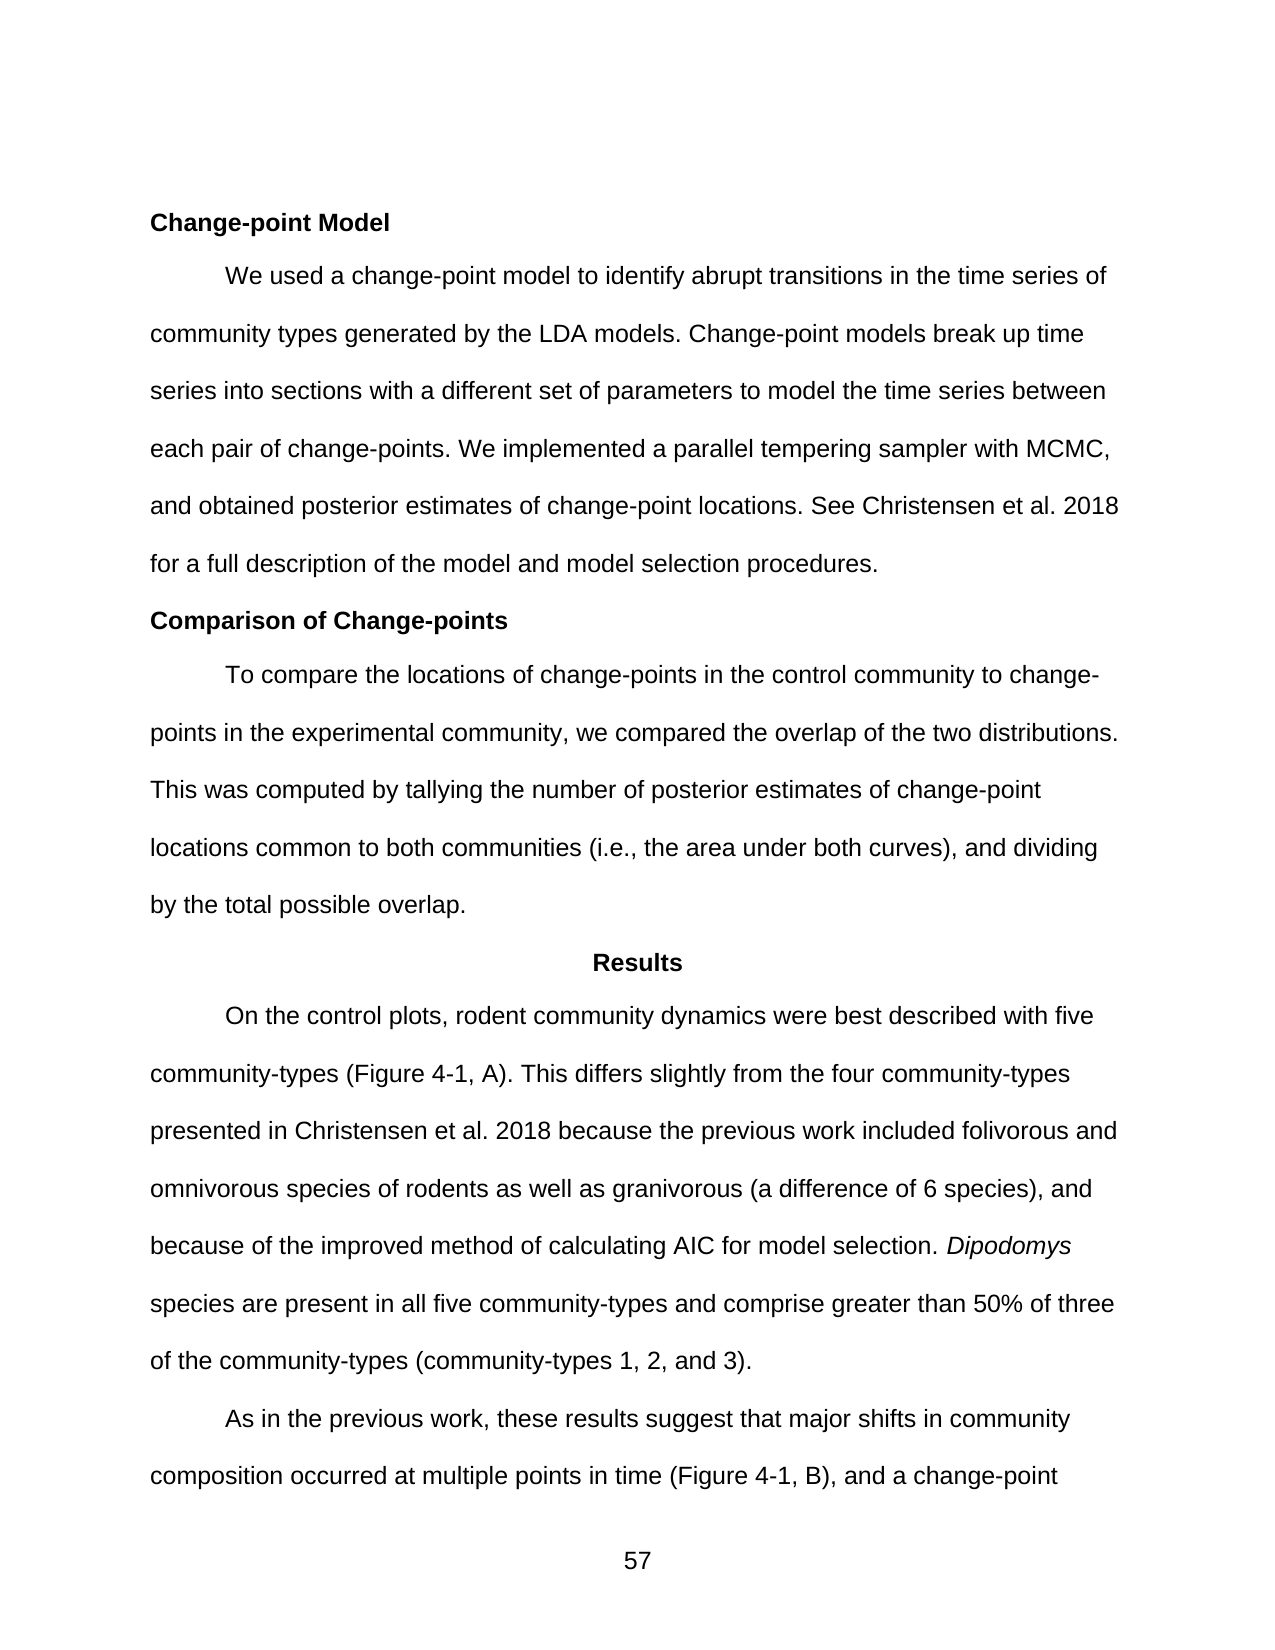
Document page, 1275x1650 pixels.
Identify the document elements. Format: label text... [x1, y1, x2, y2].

subtitle Comparison of Change-points [150, 606, 1125, 635]
subtitle Results [150, 947, 1125, 976]
text On the control plots, rodent community dynamics were best described with five community-types (Figure 4-1, A). This differs slightly from the four community-types presented in Christensen et al. 2018 because the previous work included folivorous and omnivorous species of rodents as well as granivorous (a difference of 6 species), and because of the improved method of calculating AIC for model selection. Dipodomys species are present in all five community-types and comprise greater than 50% of three of the community-types (community-types 1, 2, and 3). [150, 1001, 1125, 1375]
text We used a change-point model to identify abrupt transitions in the time series of community types generated by the LDA models. Change-point models break up time series into sections with a different set of parameters to model the time series between each pair of change-points. We implemented a parallel tempering sampler with MCMC, and obtained posterior estimates of change-point locations. See Christensen et al. 2018 for a full description of the model and model selection procedures. [150, 261, 1125, 577]
text To compare the locations of change-points in the control community to change-points in the experimental community, we compared the overlap of the two distributions. This was computed by tallying the number of posterior estimates of change-point locations common to both communities (i.e., the area under both curves), and dividing by the total possible overlap. [150, 660, 1125, 919]
subtitle Change-point Model [150, 207, 1125, 236]
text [150, 1404, 1125, 1490]
